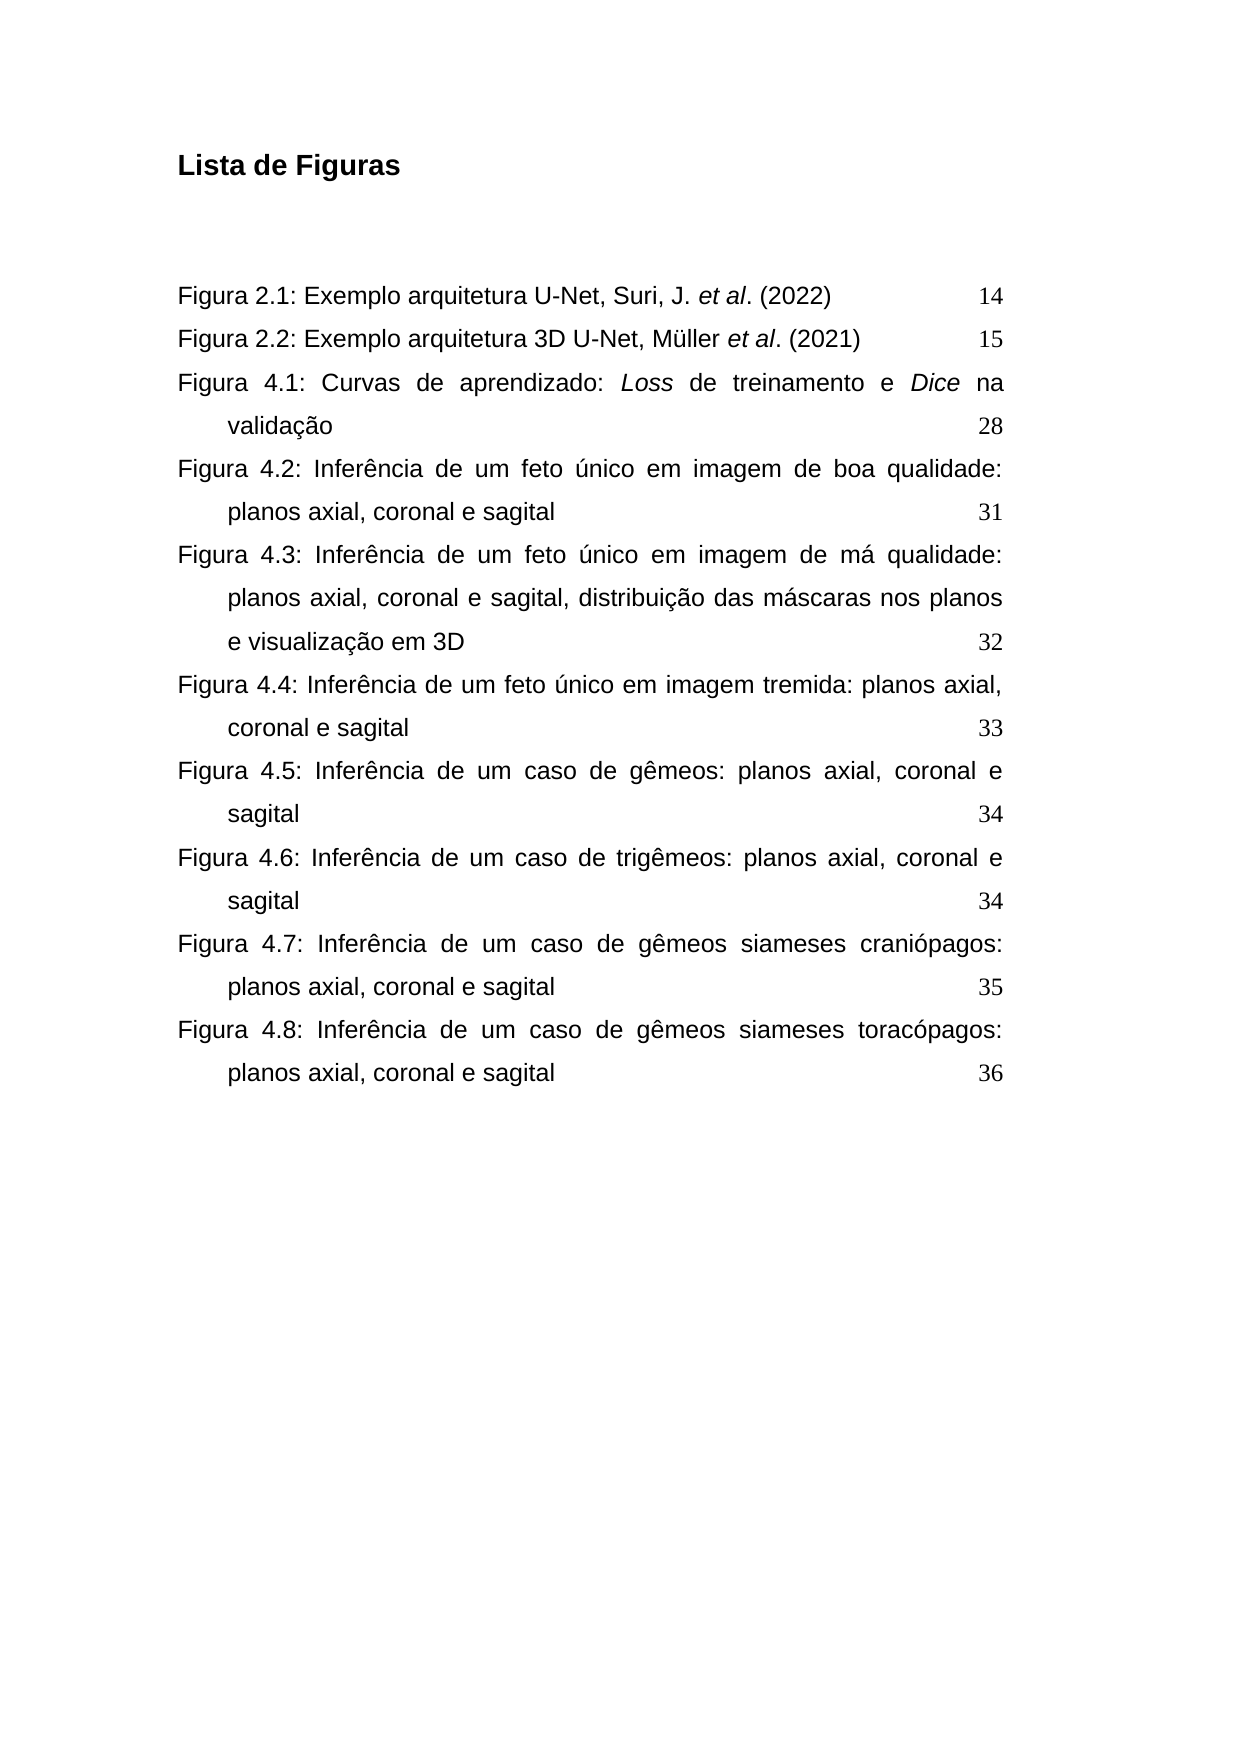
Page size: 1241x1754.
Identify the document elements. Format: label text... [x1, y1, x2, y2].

text Figura 4.7: Inferência de um caso de gêmeos siameses craniópagos: planos axial, coronal e sagital 35 [177, 929, 1004, 1001]
text Figura 4.1: Curvas de aprendizado: Loss de treinamento e Dice na validação 28 [177, 368, 1004, 439]
text Figura 4.4: Inferência de um feto único em imagem tremida: planos axial, coronal e sagital 33 [177, 670, 1004, 742]
text Figura 4.3: Inferência de um feto único em imagem de má qualidade: planos axial, coronal e sagital, distribuição das máscaras nos planos e visualização em 3D 32 [177, 540, 1004, 655]
text Figura 4.8: Inferência de um caso de gêmeos siameses toracópagos: planos axial, coronal e sagital 36 [177, 1015, 1004, 1087]
text Lista de Figuras [177, 148, 1004, 181]
text Figura 4.6: Inferência de um caso de trigêmeos: planos axial, coronal e sagital 34 [177, 842, 1004, 914]
text Figura 2.2: Exemplo arquitetura 3D U-Net, Müller et al. (2021) 15 [177, 324, 1004, 353]
text Figura 2.1: Exemplo arquitetura U-Net, Suri, J. et al. (2022) 14 [177, 281, 1004, 310]
text Figura 4.2: Inferência de um feto único em imagem de boa qualidade: planos axial, coronal e sagital 31 [177, 454, 1004, 526]
text Figura 4.5: Inferência de um caso de gêmeos: planos axial, coronal e sagital 34 [177, 756, 1004, 828]
